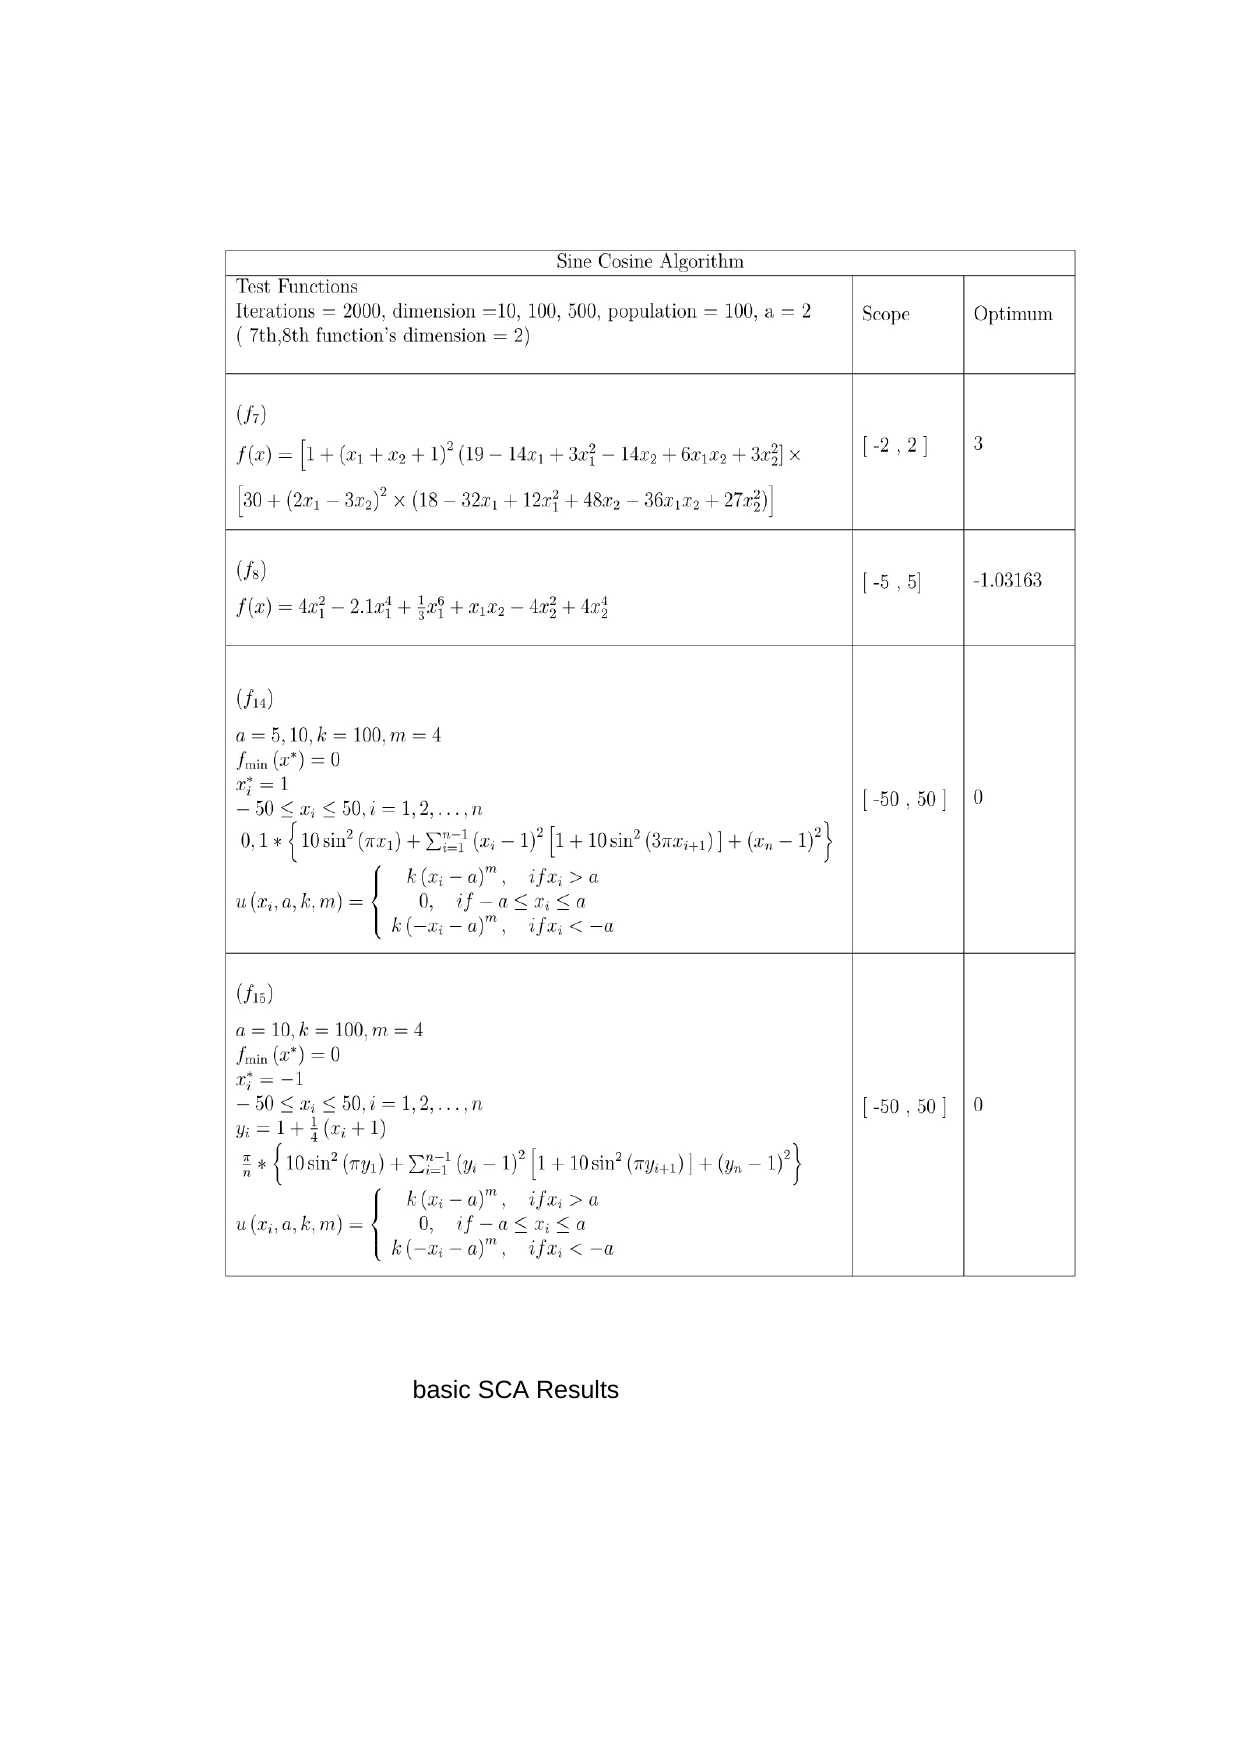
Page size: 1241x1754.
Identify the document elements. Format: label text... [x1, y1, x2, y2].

picture [187, 234, 1179, 1349]
text basic SCA Results [337, 1376, 1053, 1404]
